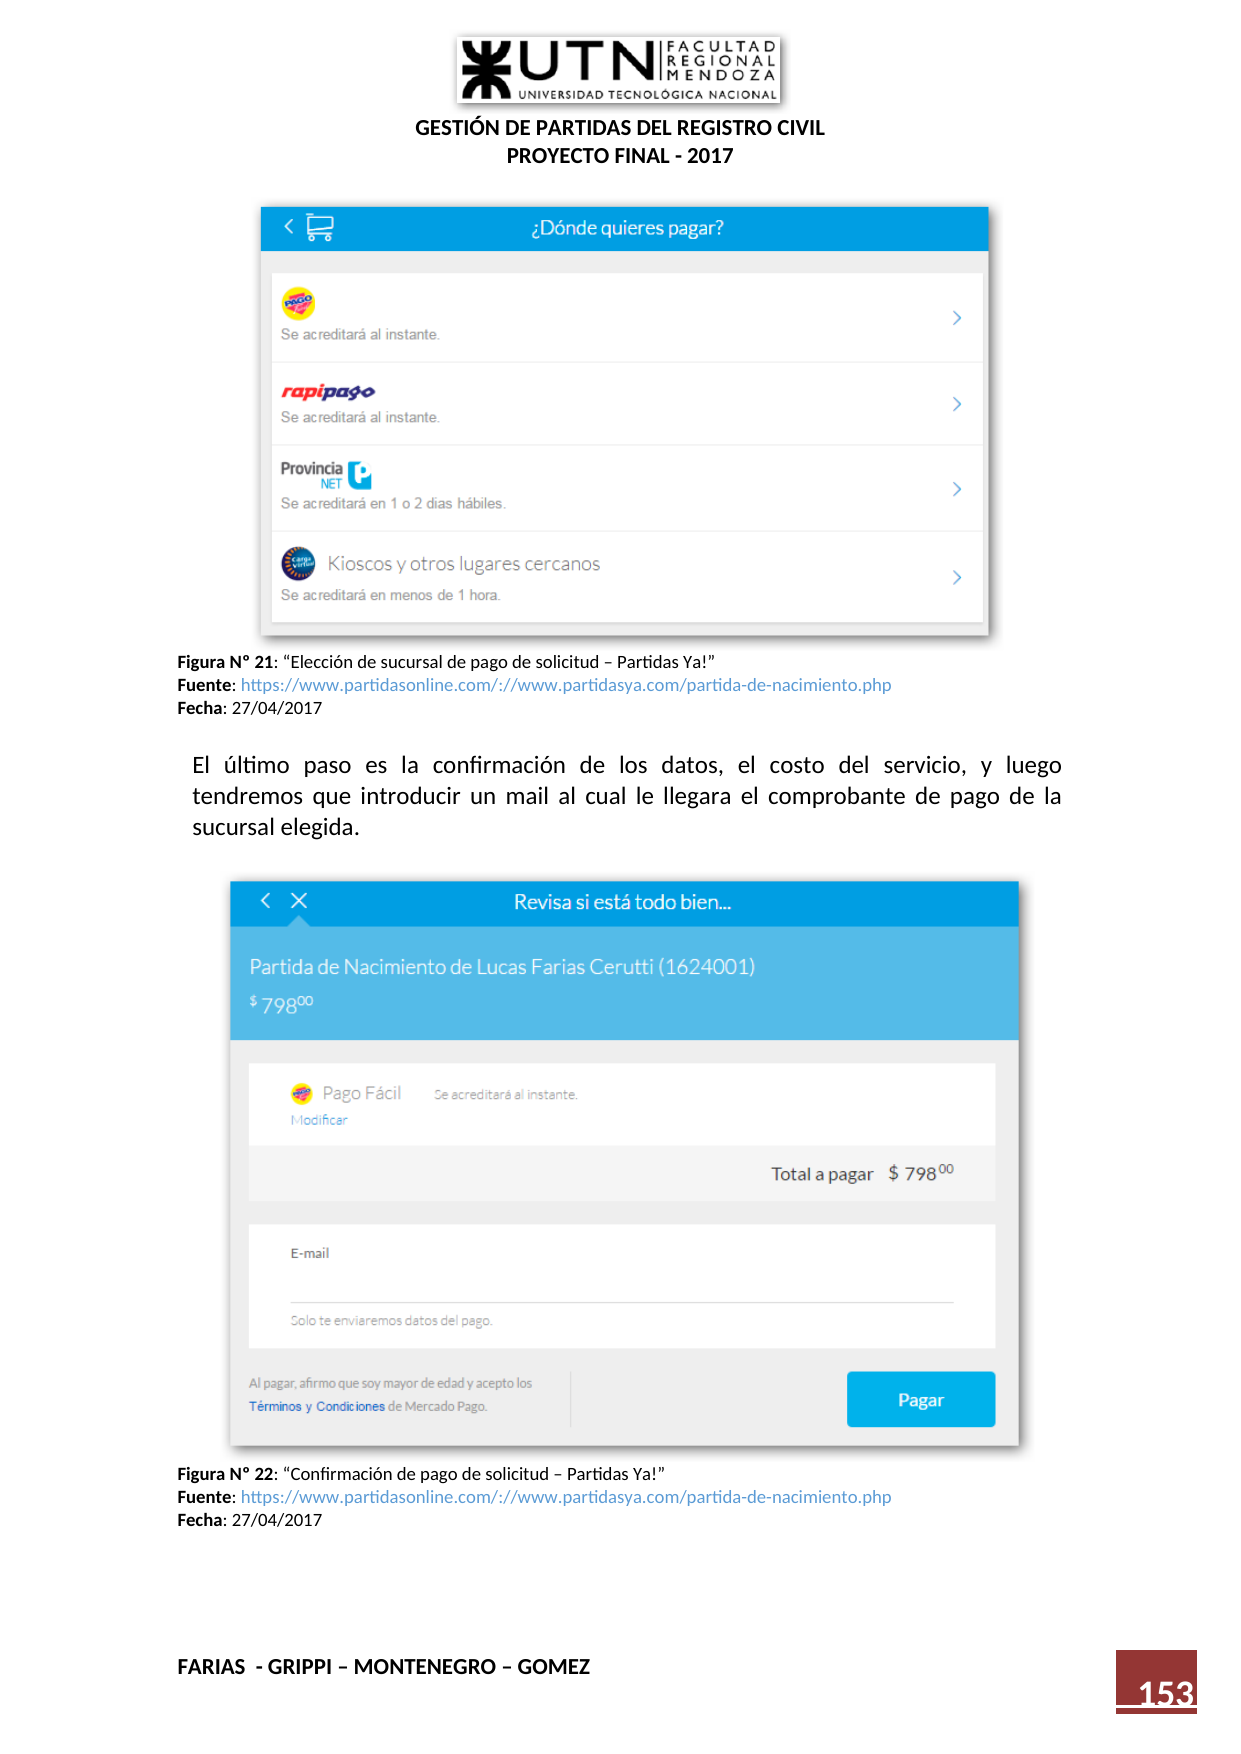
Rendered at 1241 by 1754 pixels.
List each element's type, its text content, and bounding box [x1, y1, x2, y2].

text Figura Nº 21: “Elección de sucursal de pago de solicitud – Partidas Ya!” [177, 650, 1063, 673]
picture [251, 197, 1004, 651]
text Fuente: https://www.partidasonline.com/://www.partidasya.com/partida-de-nacimiento.php [177, 1485, 1063, 1508]
picture [449, 29, 791, 114]
picture [220, 871, 1035, 1462]
text El último paso es la confirmación de los datos, el costo del servicio, y luego tendremos que introducir un mail al cual le llegara el comprobante de pago de la sucursal elegida. [192, 749, 1063, 841]
text Figura Nº 22: “Confirmación de pago de solicitud – Partidas Ya!” [177, 1462, 1063, 1485]
text Fecha: 27/04/2017 [177, 1508, 1063, 1531]
text Fuente: https://www.partidasonline.com/://www.partidasya.com/partida-de-nacimiento.php [177, 673, 1063, 696]
text Fecha: 27/04/2017 [177, 696, 1063, 719]
